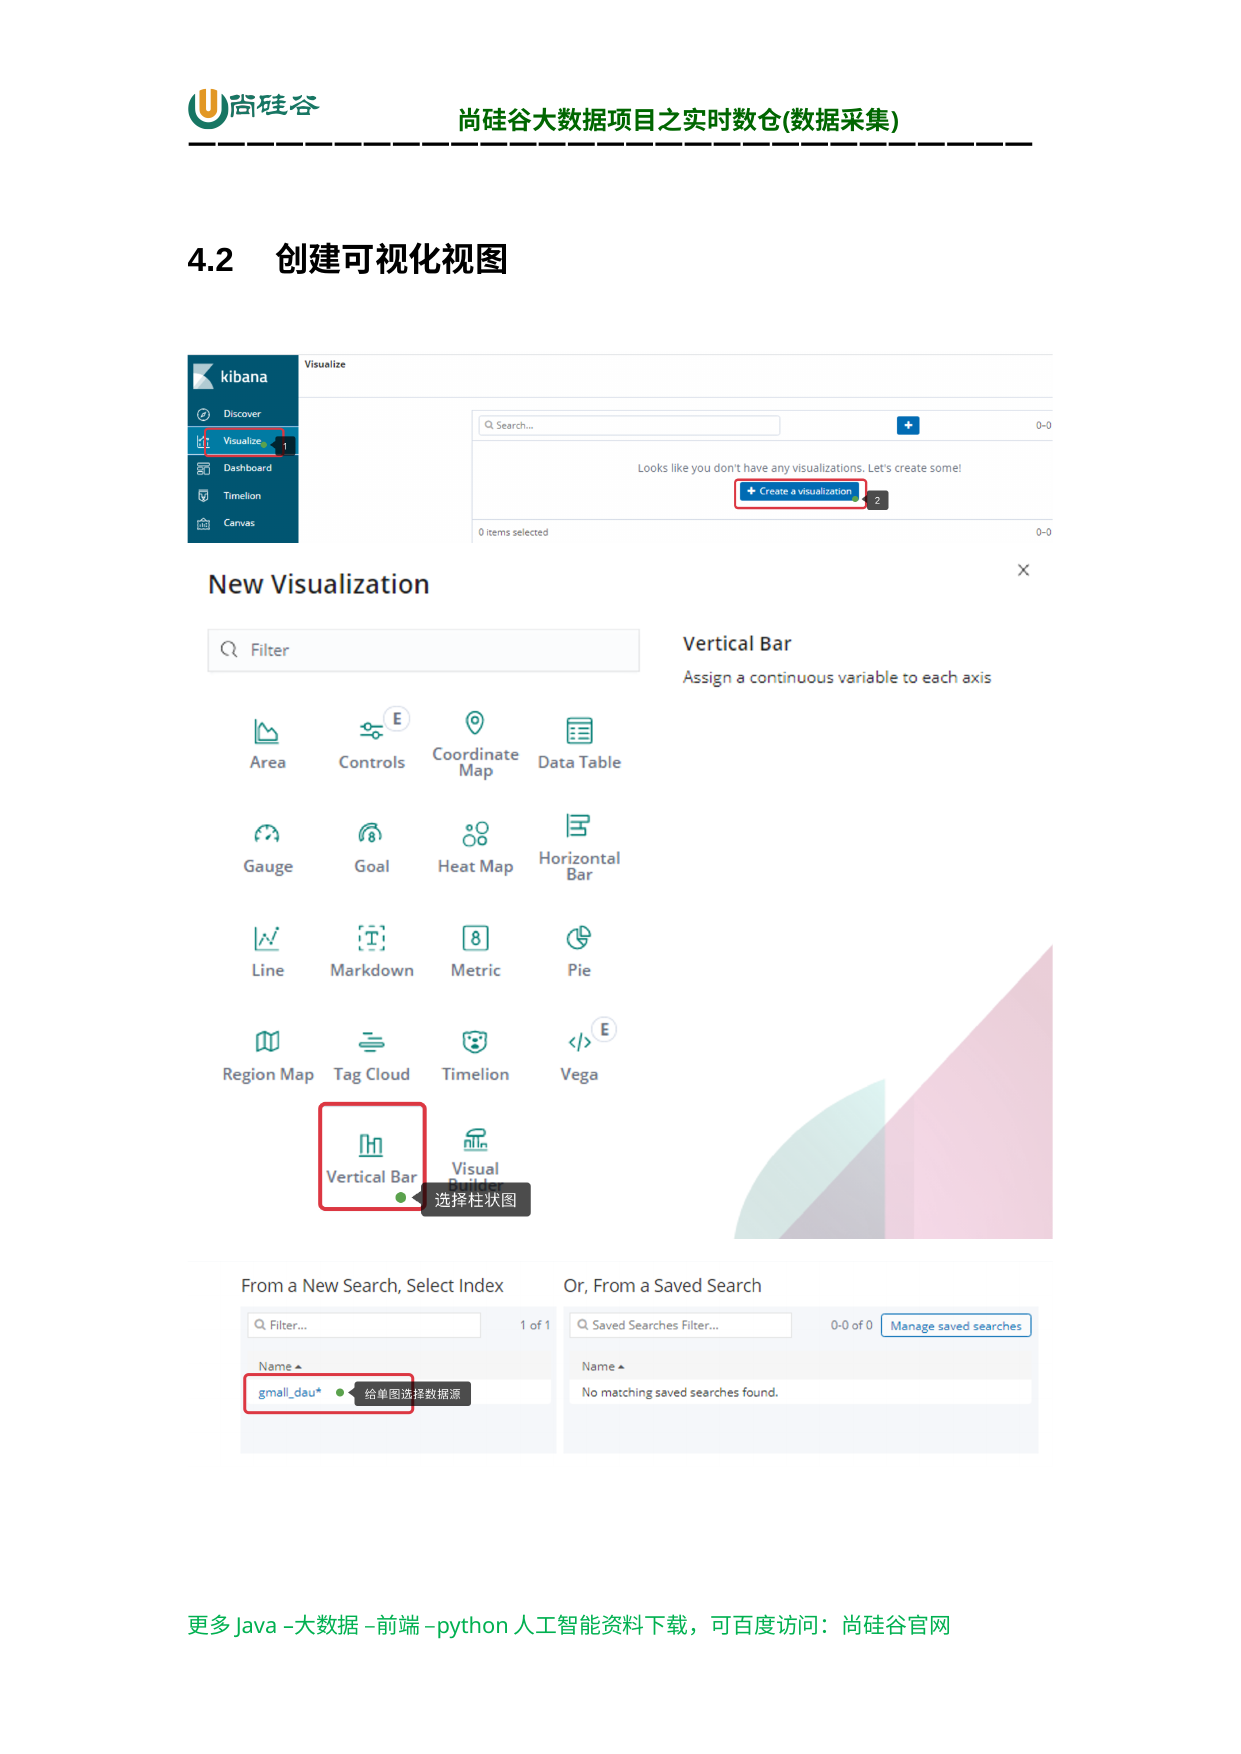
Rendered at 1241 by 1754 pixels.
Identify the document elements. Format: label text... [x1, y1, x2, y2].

picture [198, 466, 209, 475]
picture [187, 546, 1053, 1239]
picture [242, 493, 251, 498]
picture [198, 441, 209, 448]
picture [187, 427, 294, 457]
picture [230, 371, 267, 382]
picture [187, 1261, 1053, 1467]
picture [229, 412, 239, 417]
picture [239, 522, 254, 526]
picture [187, 351, 1053, 543]
picture [194, 364, 213, 389]
picture [187, 88, 321, 130]
subtitle 创建可视化视图 [187, 224, 1053, 289]
picture [230, 494, 241, 498]
picture [222, 371, 227, 381]
